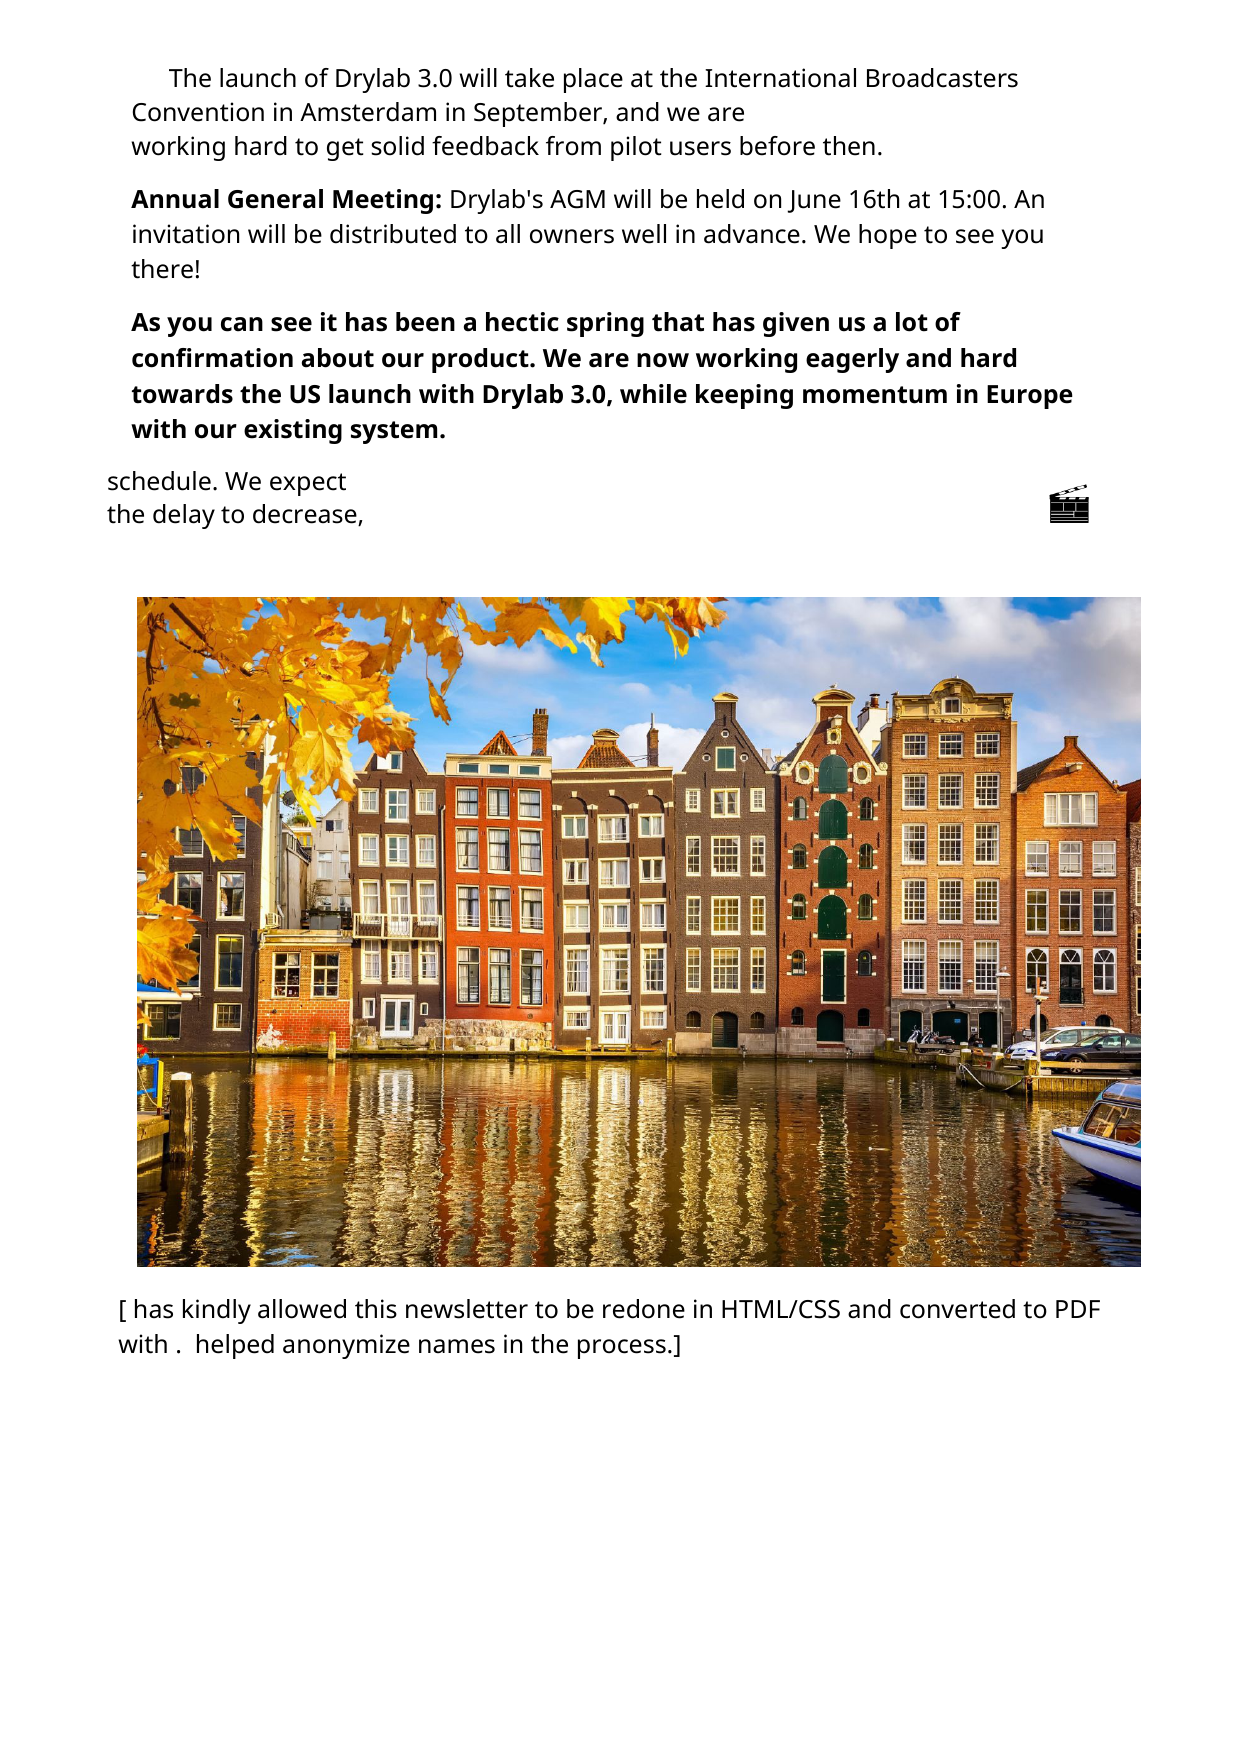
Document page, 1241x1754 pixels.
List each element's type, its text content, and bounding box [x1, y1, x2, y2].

table_header [610, 465, 1113, 536]
text Annual General Meeting: Drylab's AGM will be held on June 16th at 15:00. An invitation will be distributed to all owners well in advance. We hope to see you there! [131, 180, 1109, 285]
text [ has kindly allowed this newsletter to be redone in HTML/CSS and converted to PDF [118, 1294, 1124, 1324]
picture [1043, 478, 1094, 528]
table_header schedule. We expect the delay to decrease, with new developers on board. [107, 465, 610, 536]
text with . helped anonymize names in the process.] [118, 1329, 1124, 1359]
text As you can see it has been a hectic spring that has given us a lot of confirmation about our product. We are now working eagerly and hard towards the US launch with Drylab 3.0, while keeping momentum in Europe with our existing system. [131, 303, 1094, 446]
text The launch of Drylab 3.0 will take place at the International Broadcasters Convention in Amsterdam in September, and we are working hard to get solid feedback from pilot users before then. [131, 60, 1124, 162]
picture [137, 597, 1141, 1267]
